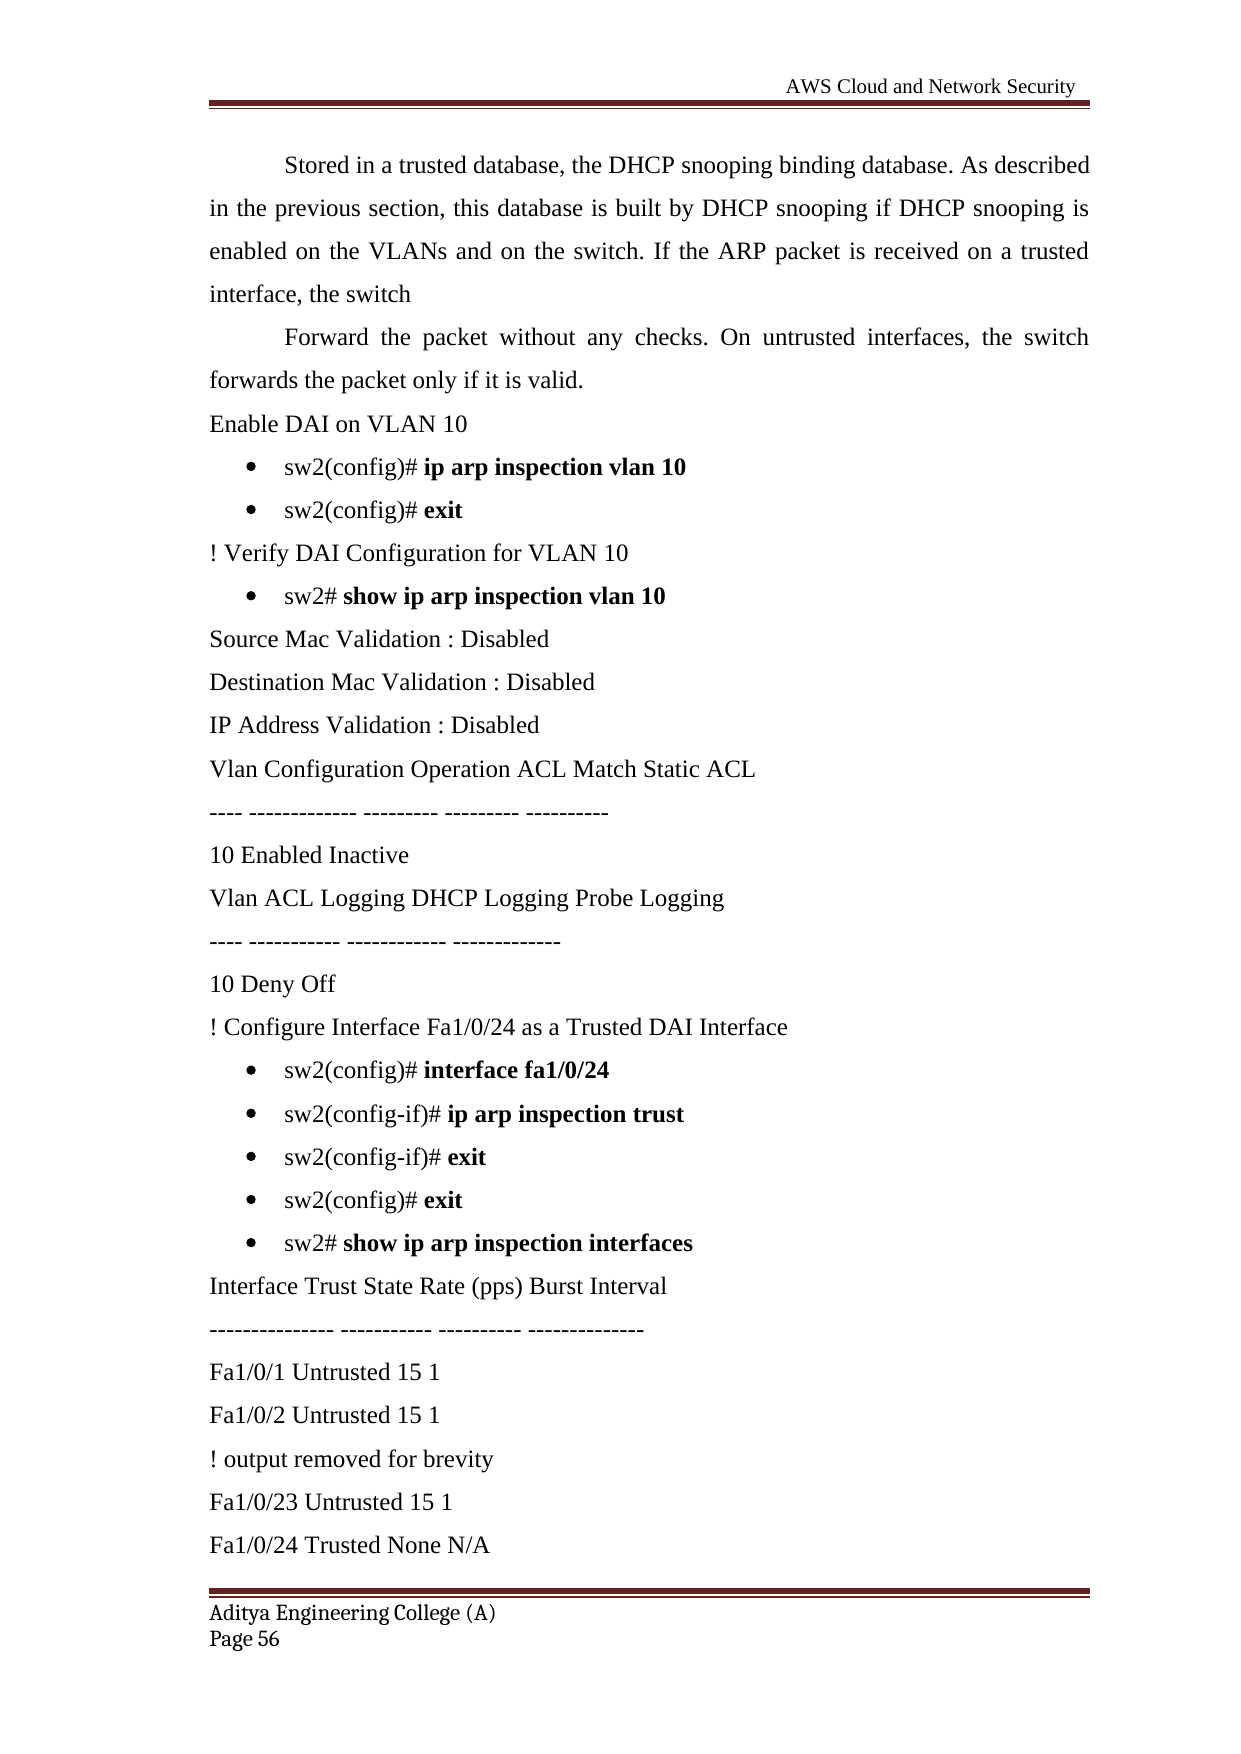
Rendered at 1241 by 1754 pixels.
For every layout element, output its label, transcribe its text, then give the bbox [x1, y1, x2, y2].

text 10 Deny Off [209, 969, 1090, 998]
list sw2(config-if)# ip arp inspection trust [247, 1099, 1090, 1127]
list sw2(config-if)# exit [247, 1142, 1090, 1171]
list sw2(config)# exit [247, 1185, 1090, 1214]
text Fa1/0/23 Untrusted 15 1 [209, 1487, 1090, 1516]
text Fa1/0/1 Untrusted 15 1 [209, 1357, 1090, 1386]
text Enable DAI on VLAN 10 [209, 409, 1090, 437]
text ! Verify DAI Configuration for VLAN 10 [209, 538, 1090, 567]
text ---- ------------- --------- --------- ---------- [209, 797, 1090, 826]
text Interface Trust State Rate (pps) Burst Interval [209, 1271, 1090, 1300]
text Source Mac Validation : Disabled [209, 624, 1090, 653]
text Fa1/0/2 Untrusted 15 1 [209, 1401, 1090, 1429]
text Vlan ACL Logging DHCP Logging Probe Logging [209, 883, 1090, 912]
list sw2(config)# exit [247, 495, 1090, 524]
text ! Configure Interface Fa1/0/24 as a Trusted DAI Interface [209, 1012, 1090, 1041]
text Forward the packet without any checks. On untrusted interfaces, the switch forwards the packet only if it is valid. [209, 322, 1090, 394]
text ! output removed for brevity [209, 1444, 1090, 1472]
text 10 Enabled Inactive [209, 840, 1090, 869]
text Stored in a trusted database, the DHCP snooping binding database. As described in the previous section, this database is built by DHCP snooping if DHCP snooping is enabled on the VLANs and on the switch. If the ARP packet is received on a trusted interface, the switch [209, 150, 1090, 308]
text Fa1/0/24 Trusted None N/A [209, 1530, 1090, 1559]
list sw2(config)# ip arp inspection vlan 10 [247, 452, 1090, 481]
text IP Address Validation : Disabled [209, 711, 1090, 739]
list sw2(config)# interface fa1/0/24 [247, 1056, 1090, 1084]
text --------------- ----------- ---------- -------------- [209, 1314, 1090, 1343]
list sw2# show ip arp inspection vlan 10 [247, 581, 1090, 610]
text ---- ----------- ------------ ------------- [209, 926, 1090, 955]
list sw2# show ip arp inspection interfaces [247, 1228, 1090, 1257]
text Destination Mac Validation : Disabled [209, 667, 1090, 696]
text Vlan Configuration Operation ACL Match Static ACL [209, 754, 1090, 782]
